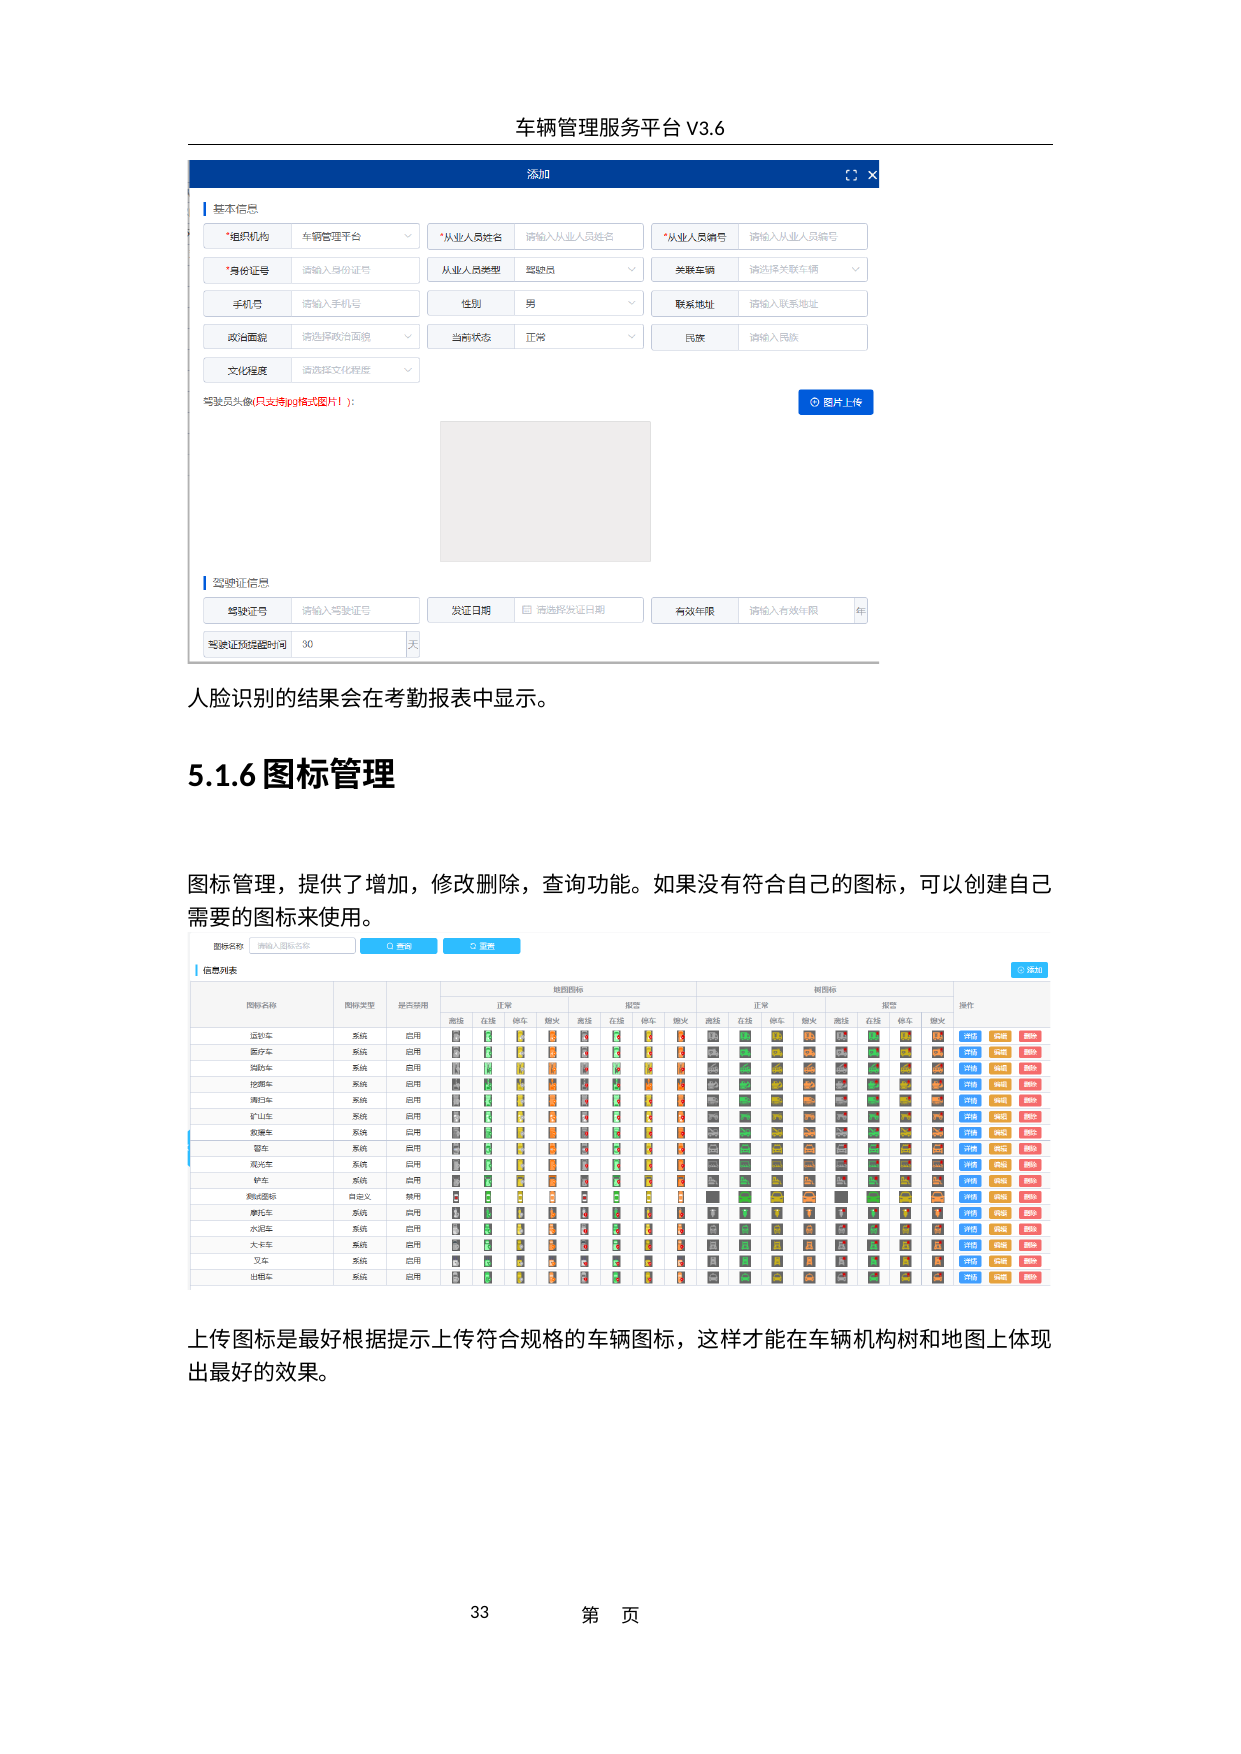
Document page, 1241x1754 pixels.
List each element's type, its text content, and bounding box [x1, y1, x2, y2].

text 人脸识别的结果会在考勤报表中显示。 [187, 680, 1053, 713]
text 图标管理，提供了增加，修改删除，查询功能。如果没有符合自己的图标，可以创建自己需要的图标来使用。 [187, 867, 1053, 932]
picture [187, 160, 880, 664]
text 上传图标是最好根据提示上传符合规格的车辆图标，这样才能在车辆机构树和地图上体现出最好的效果。 [187, 1322, 1053, 1387]
subtitle 图标管理 [187, 740, 1053, 805]
picture [187, 932, 1051, 1290]
